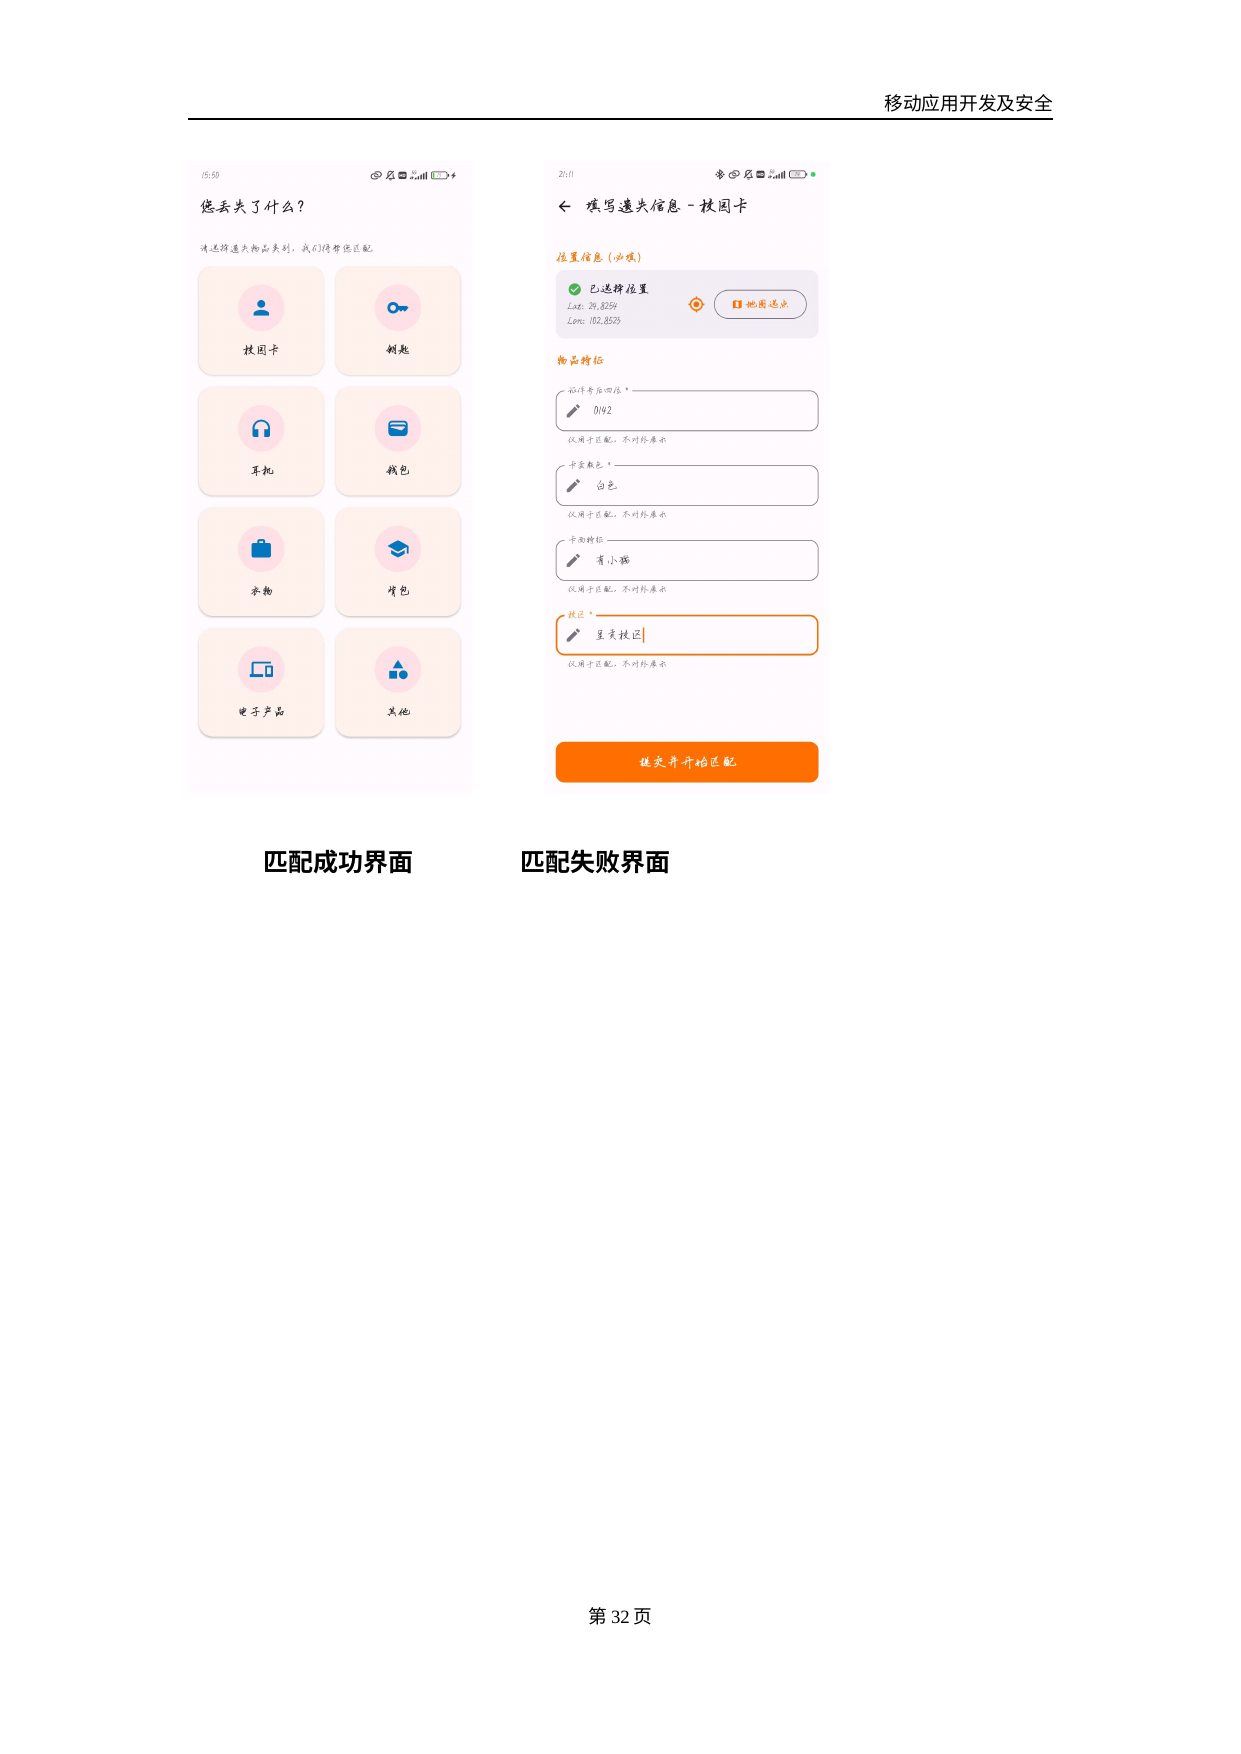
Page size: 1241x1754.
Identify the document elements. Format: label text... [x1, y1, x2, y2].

picture [187, 161, 472, 794]
picture [544, 161, 830, 794]
text 匹配成功界面 匹配失败界面 [187, 828, 1053, 893]
